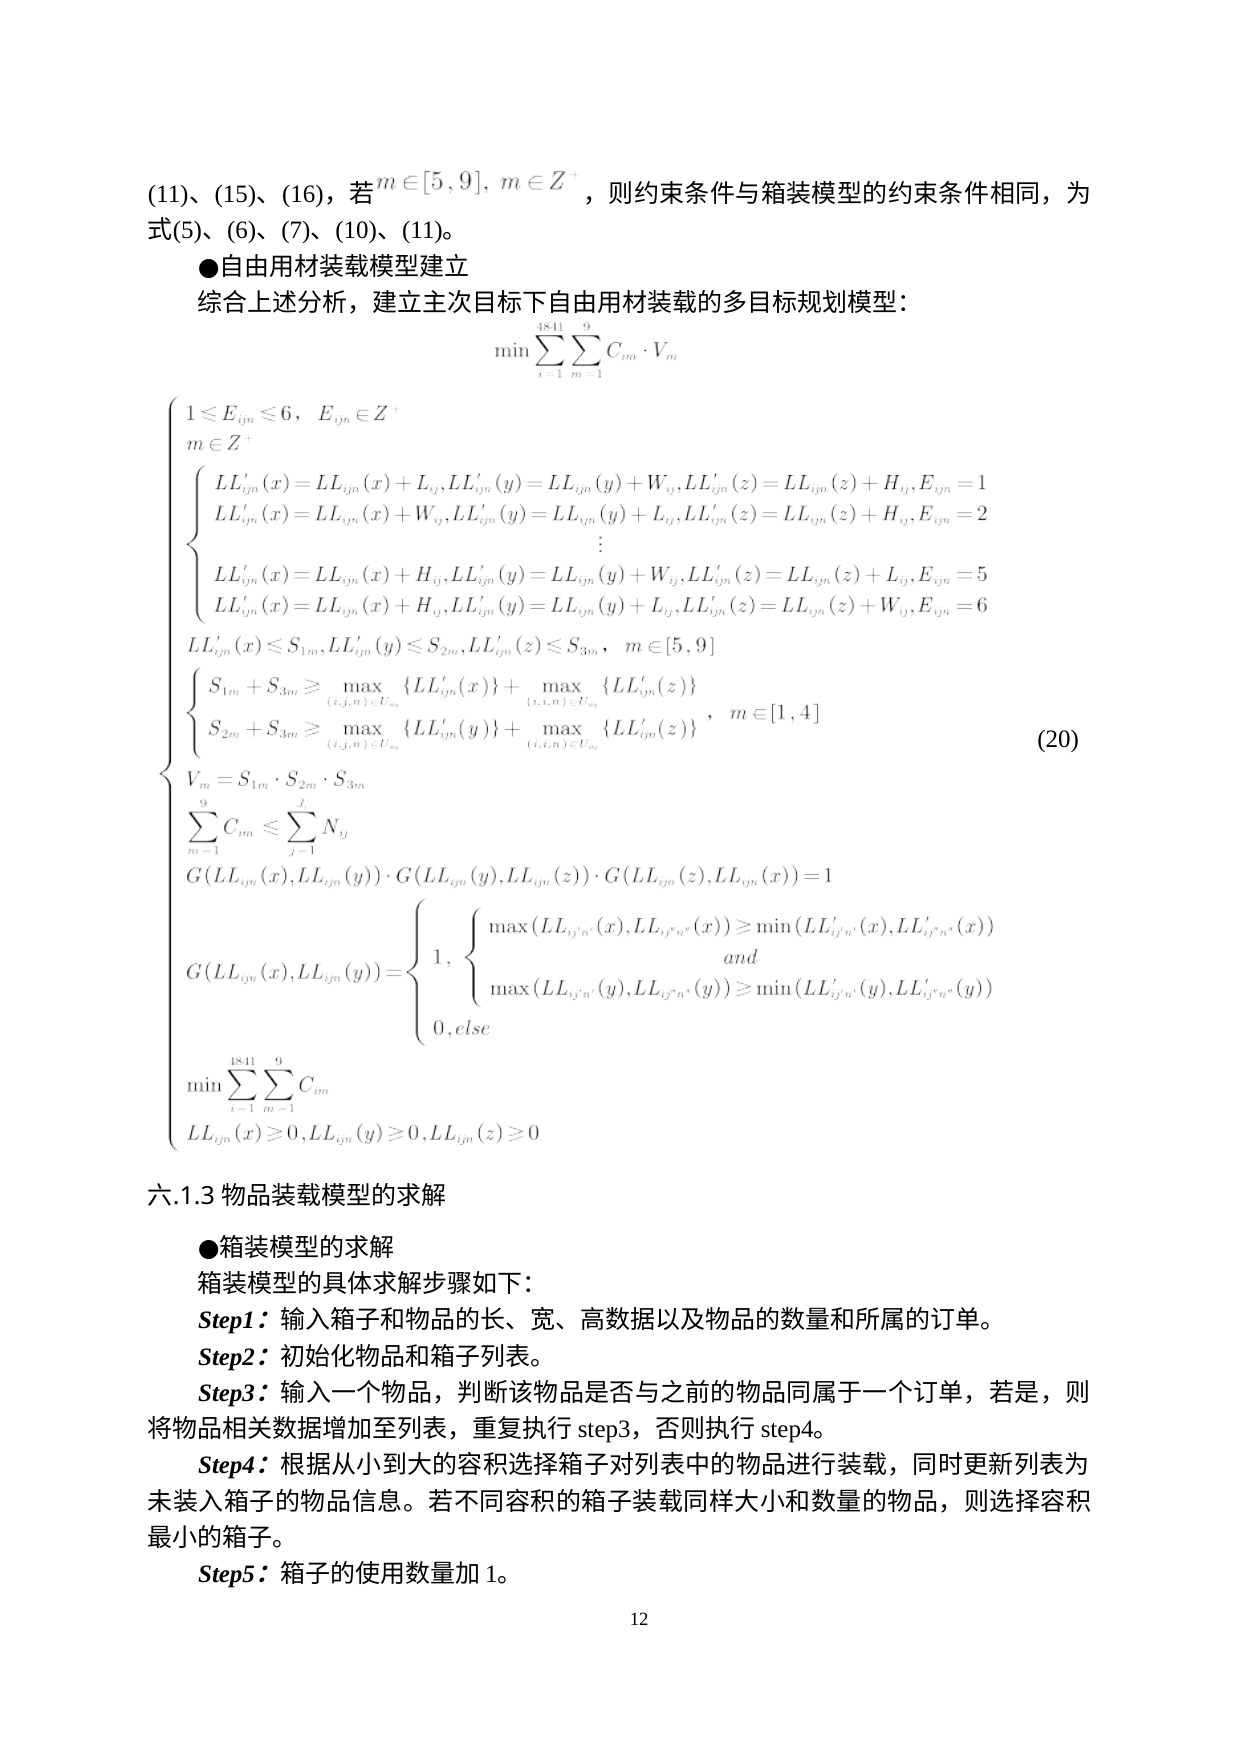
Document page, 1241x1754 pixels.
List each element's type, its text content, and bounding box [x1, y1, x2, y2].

subtitle 物品装载模型的求解 [148, 1159, 1092, 1227]
text 综合上述分析，建立主次目标下自由用材装载的多目标规划模型： [148, 282, 1092, 318]
text ●自由用材装载模型建立 [148, 246, 1092, 282]
text Step2：初始化物品和箱子列表。 [148, 1336, 1092, 1372]
table_header (20) [1026, 319, 1090, 1159]
text Step4：根据从小到大的容积选择箱子对列表中的物品进行装载，同时更新列表为未装入箱子的物品信息。若不同容积的箱子装载同样大小和数量的物品，则选择容积最小的箱子。 [148, 1445, 1092, 1553]
table_header [148, 319, 1026, 1159]
text Step3：输入一个物品，判断该物品是否与之前的物品同属于一个订单，若是，则将物品相关数据增加至列表，重复执行step3，否则执行step4。 [148, 1372, 1092, 1445]
text Step5：箱子的使用数量加1。 [148, 1553, 1092, 1590]
text Step1：输入箱子和物品的长、宽、高数据以及物品的数量和所属的订单。 [148, 1300, 1092, 1336]
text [148, 164, 1092, 246]
text ●箱装模型的求解 [148, 1227, 1092, 1263]
text 箱装模型的具体求解步骤如下： [148, 1263, 1092, 1300]
